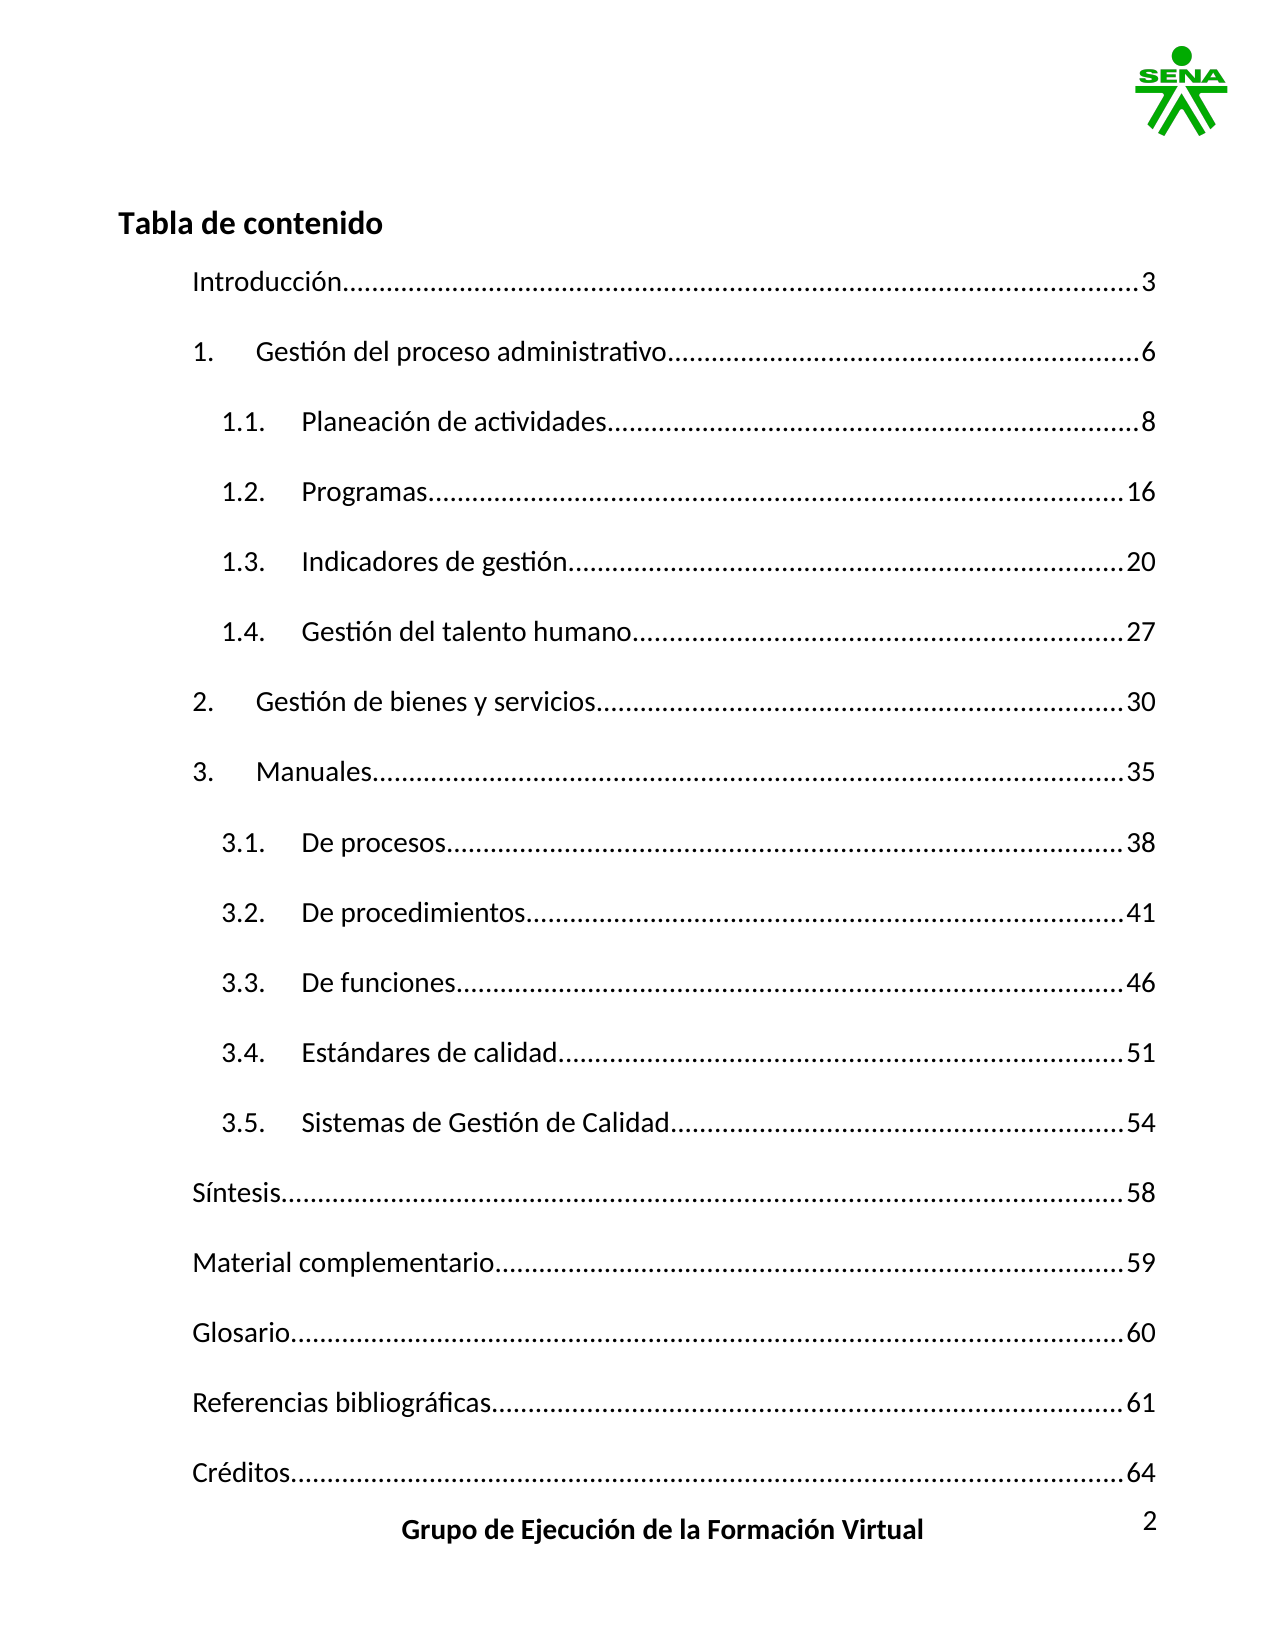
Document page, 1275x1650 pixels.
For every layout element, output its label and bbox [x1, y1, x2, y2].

picture [1135, 46, 1228, 136]
